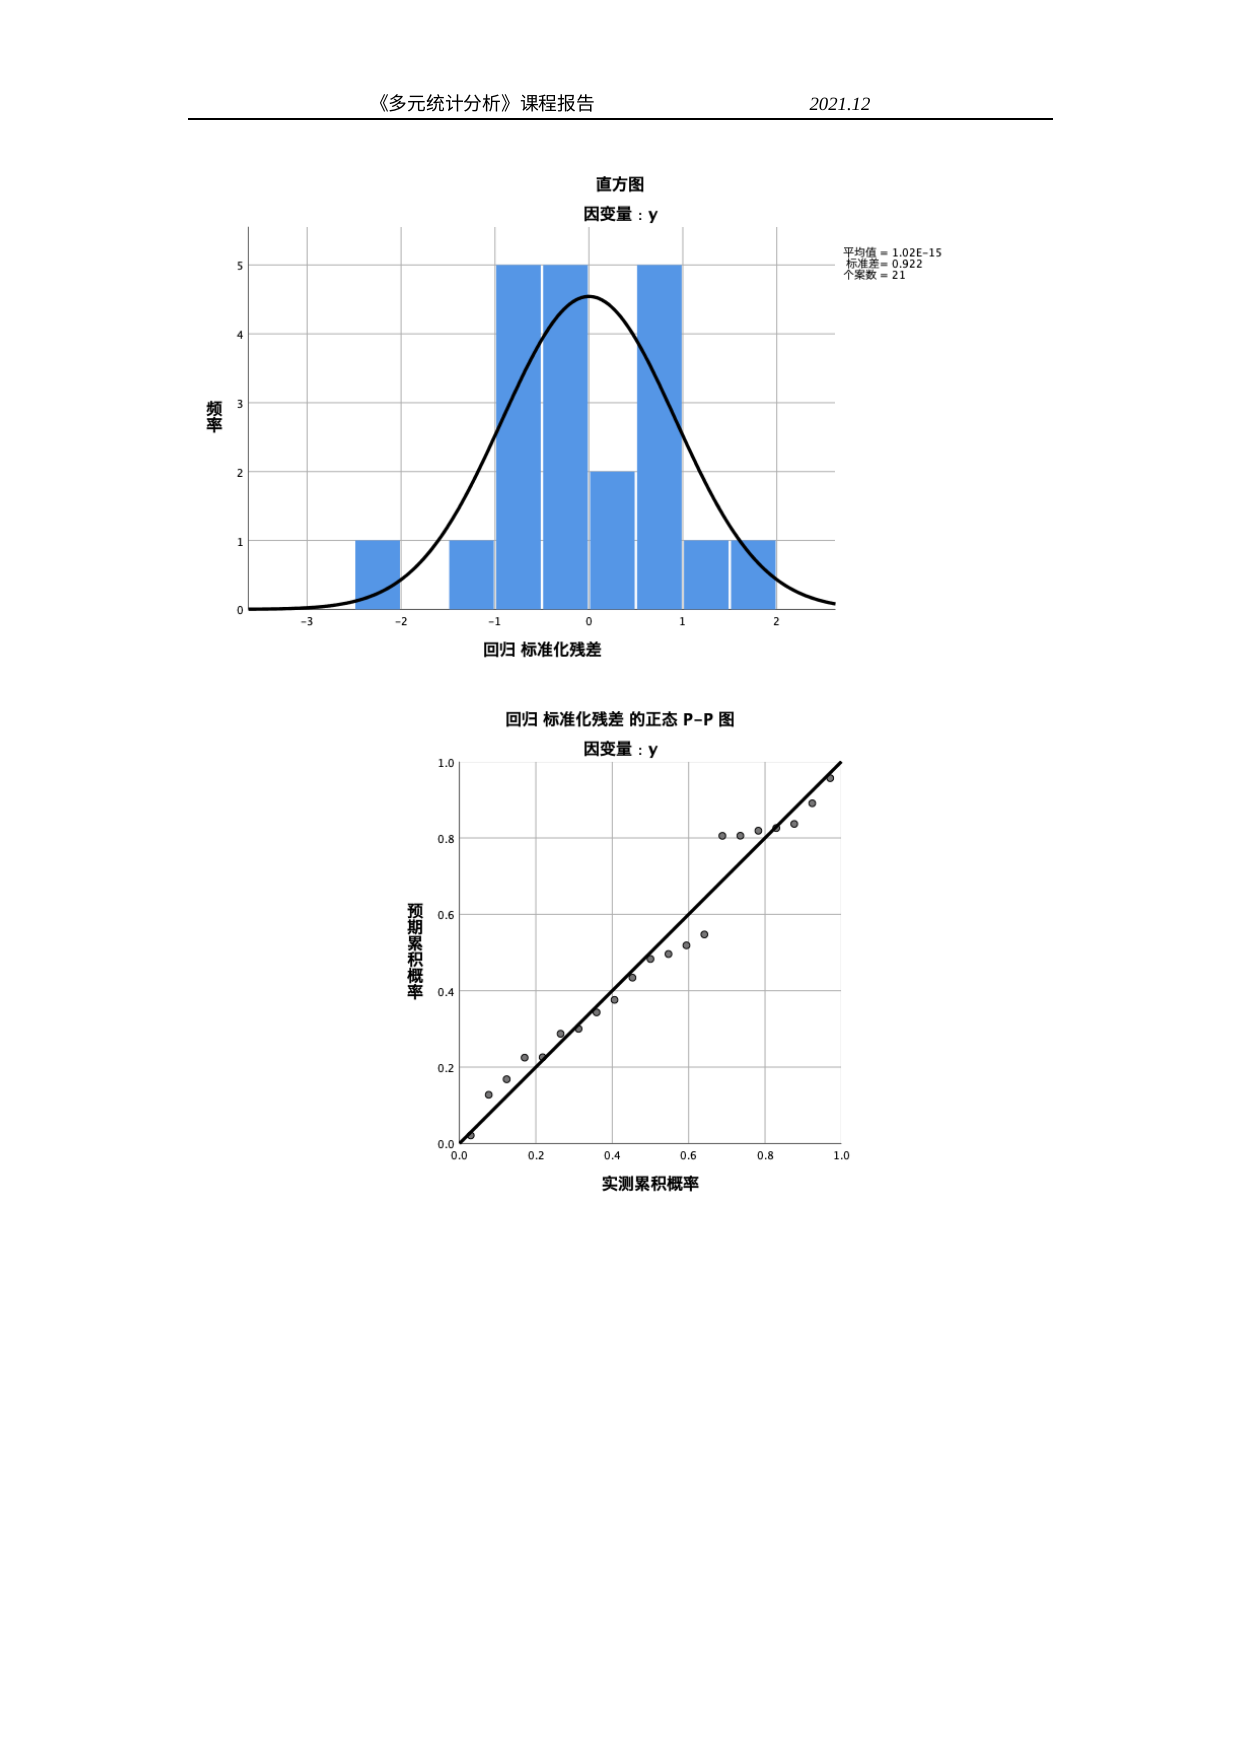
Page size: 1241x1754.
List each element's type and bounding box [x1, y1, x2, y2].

picture [187, 162, 1053, 673]
picture [187, 696, 1053, 1207]
